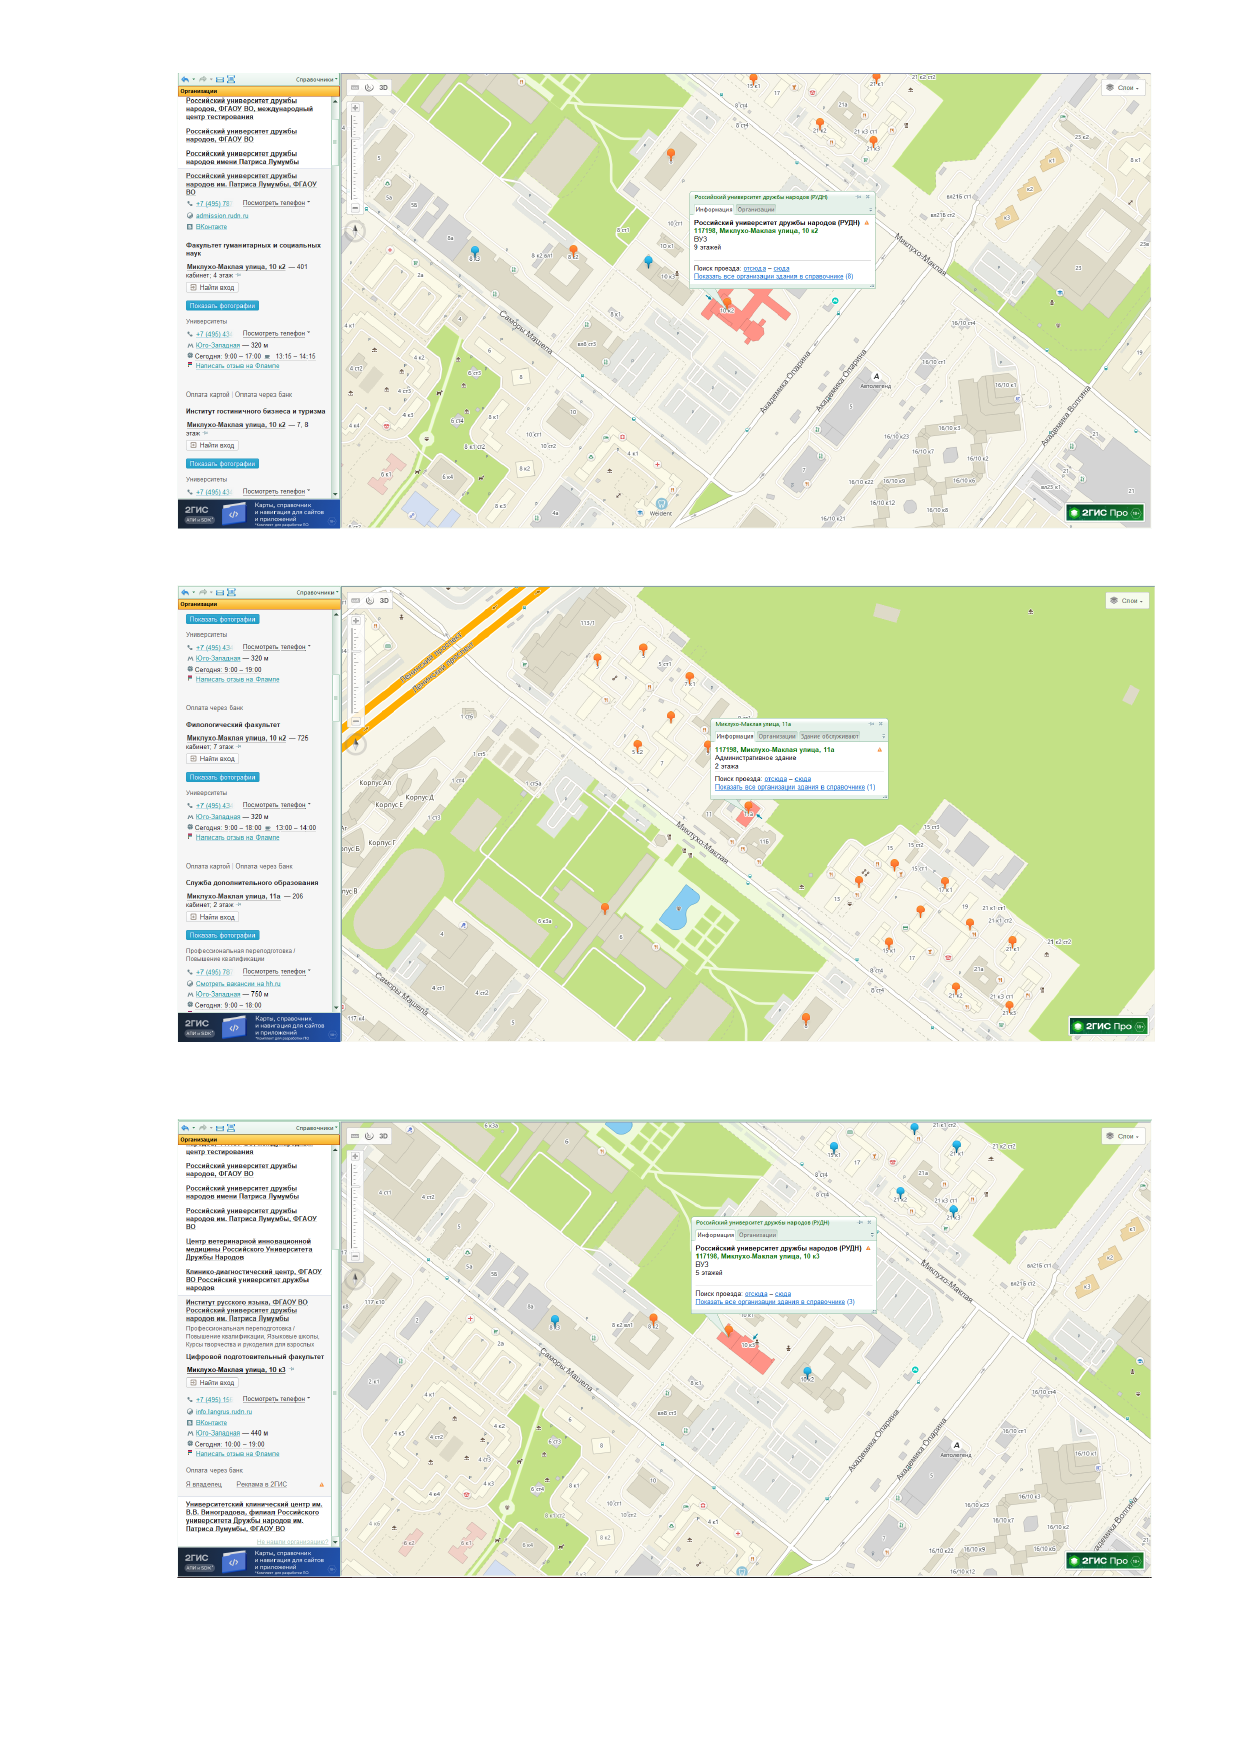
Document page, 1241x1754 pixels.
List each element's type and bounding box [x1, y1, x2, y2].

picture [177, 1119, 1152, 1578]
picture [177, 585, 1155, 1042]
picture [177, 73, 1152, 529]
